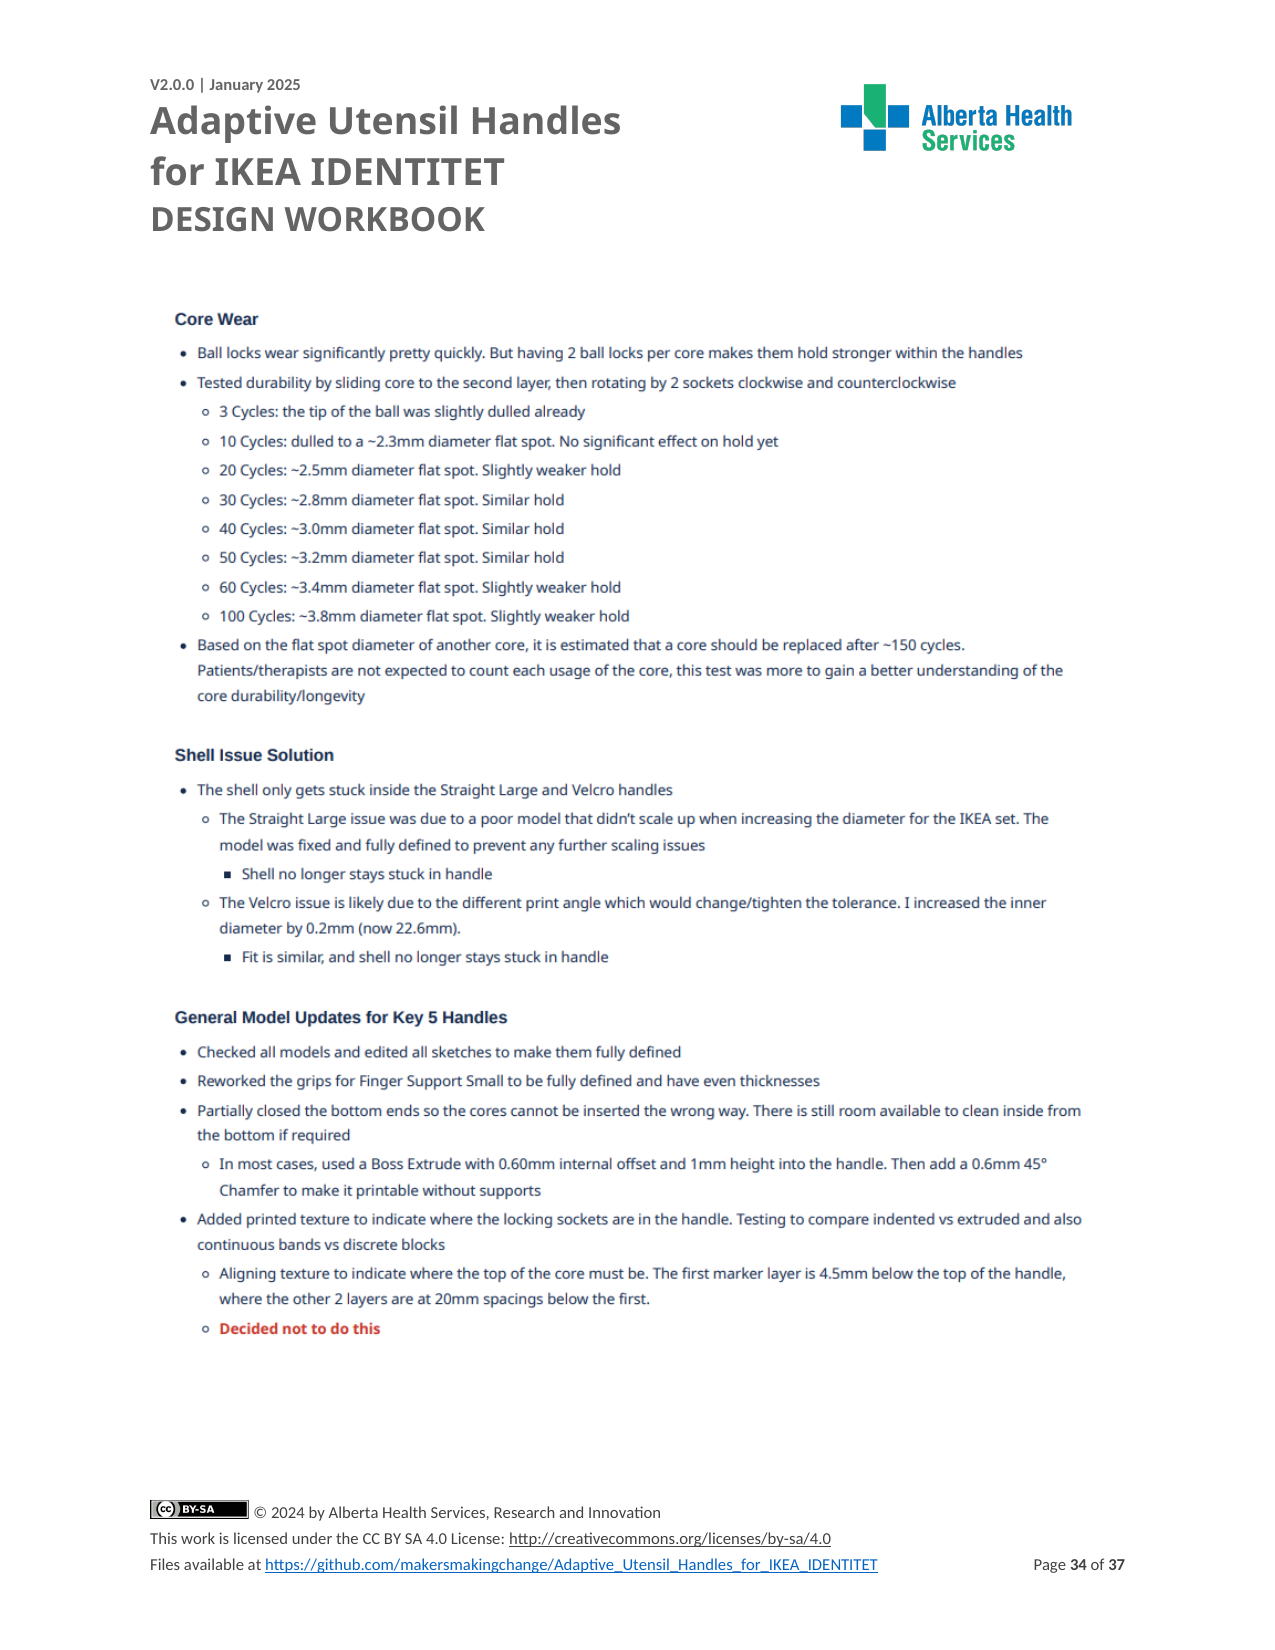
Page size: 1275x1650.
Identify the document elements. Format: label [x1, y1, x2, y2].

picture [150, 294, 1125, 1354]
picture [150, 1500, 249, 1519]
picture [839, 82, 1073, 152]
